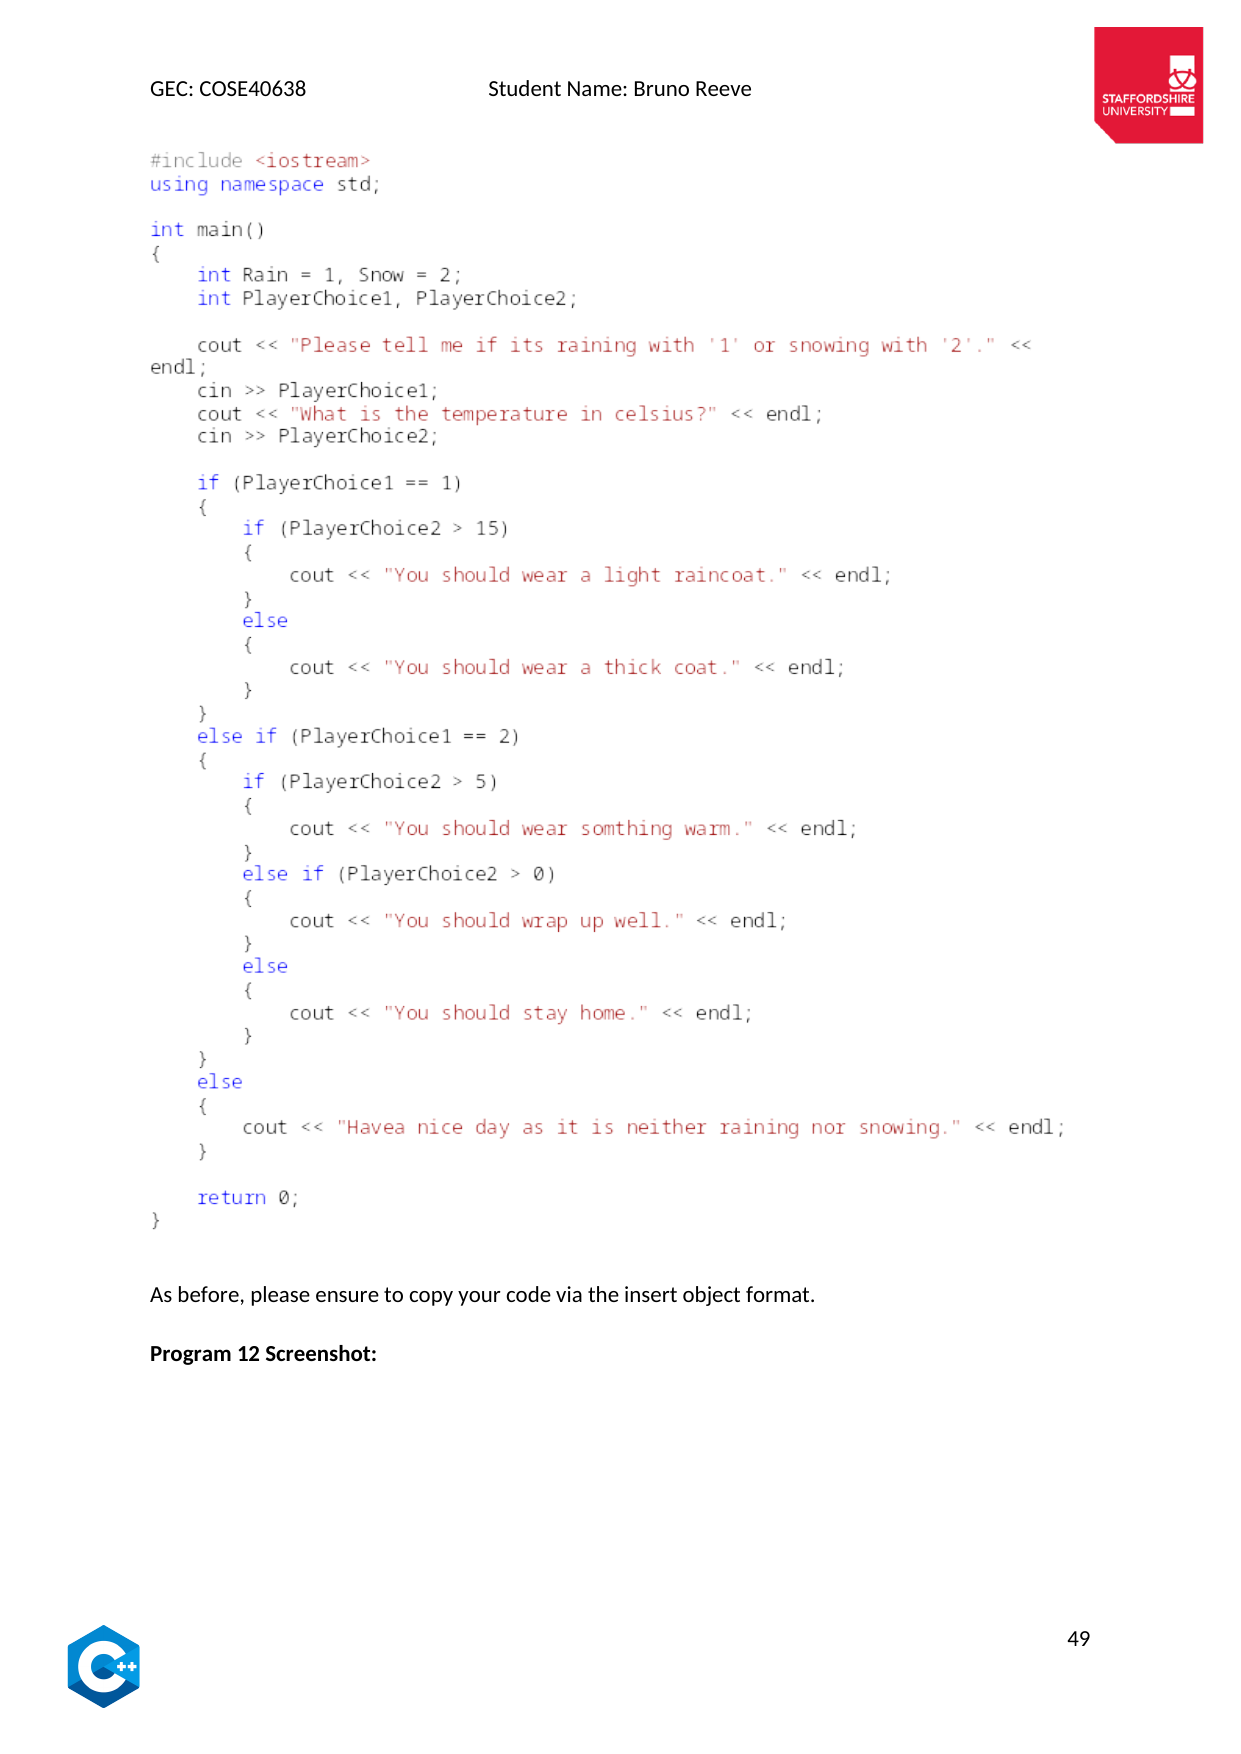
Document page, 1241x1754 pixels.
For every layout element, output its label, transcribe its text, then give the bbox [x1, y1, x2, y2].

text As before, please ensure to copy your code via the insert object format. [150, 1280, 1090, 1308]
picture [1088, 27, 1209, 148]
picture [53, 1625, 150, 1708]
text Program 12 Screenshot: [150, 1339, 1090, 1367]
